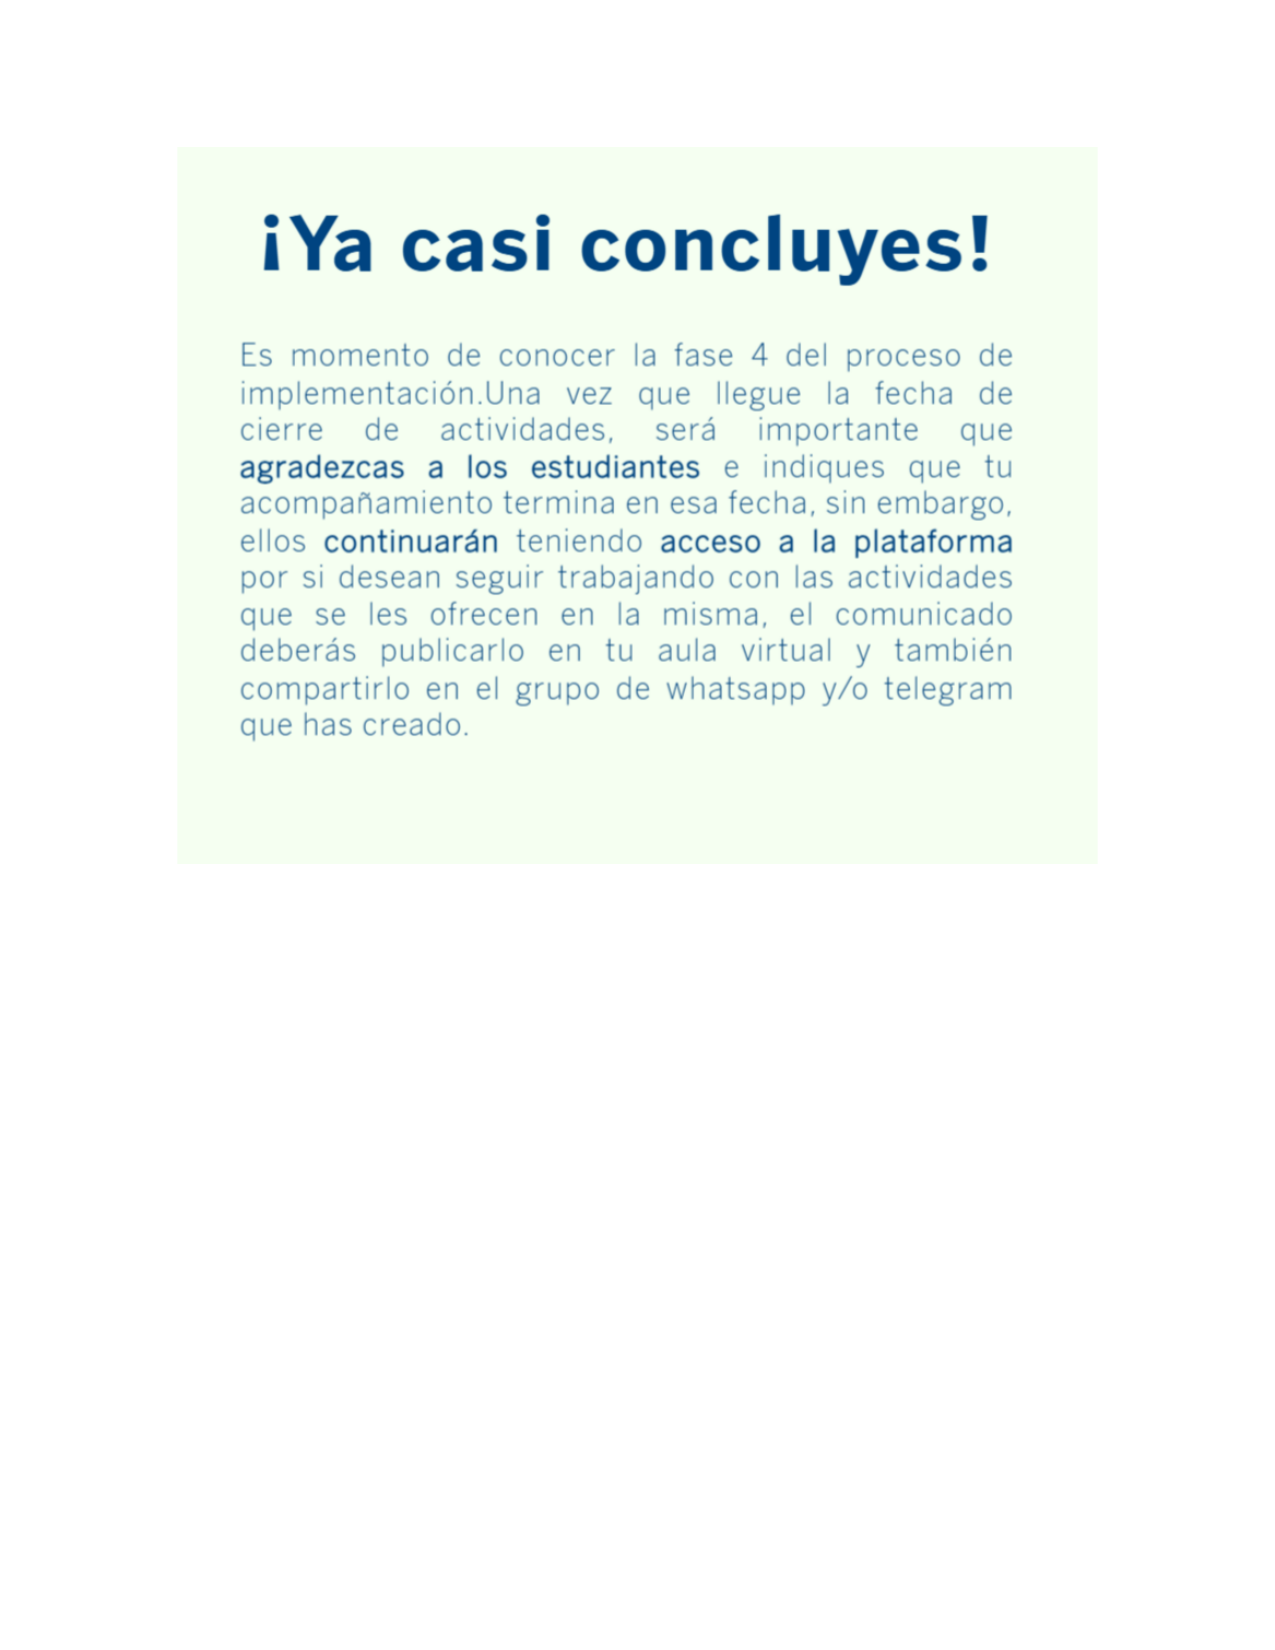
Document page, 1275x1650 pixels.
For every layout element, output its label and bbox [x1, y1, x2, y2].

picture [177, 147, 1098, 864]
